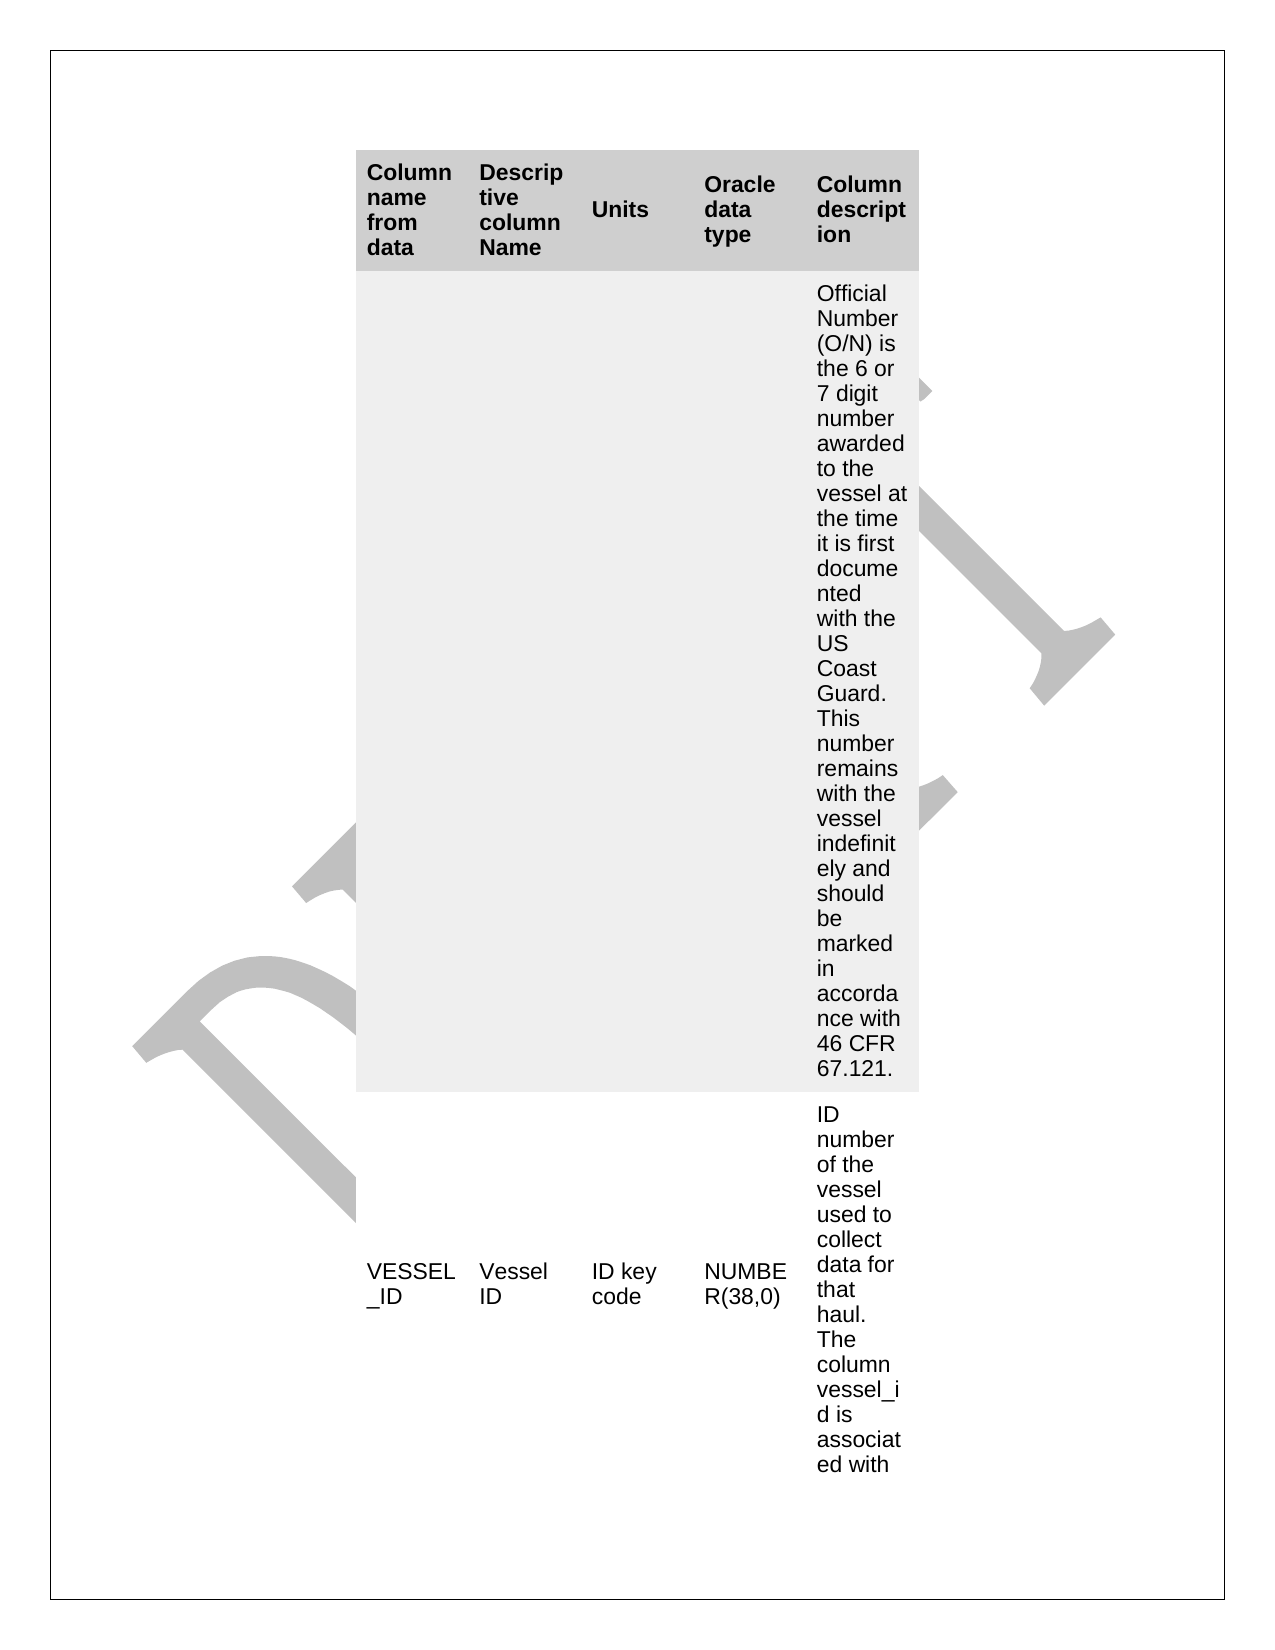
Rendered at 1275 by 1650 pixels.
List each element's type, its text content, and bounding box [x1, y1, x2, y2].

table_header Units [581, 150, 694, 271]
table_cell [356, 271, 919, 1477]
table_header Column name from data [356, 150, 469, 271]
table_header Descriptive column Name [469, 150, 581, 271]
table_header Oracle data type [694, 150, 806, 271]
table_header Column description [806, 150, 919, 271]
